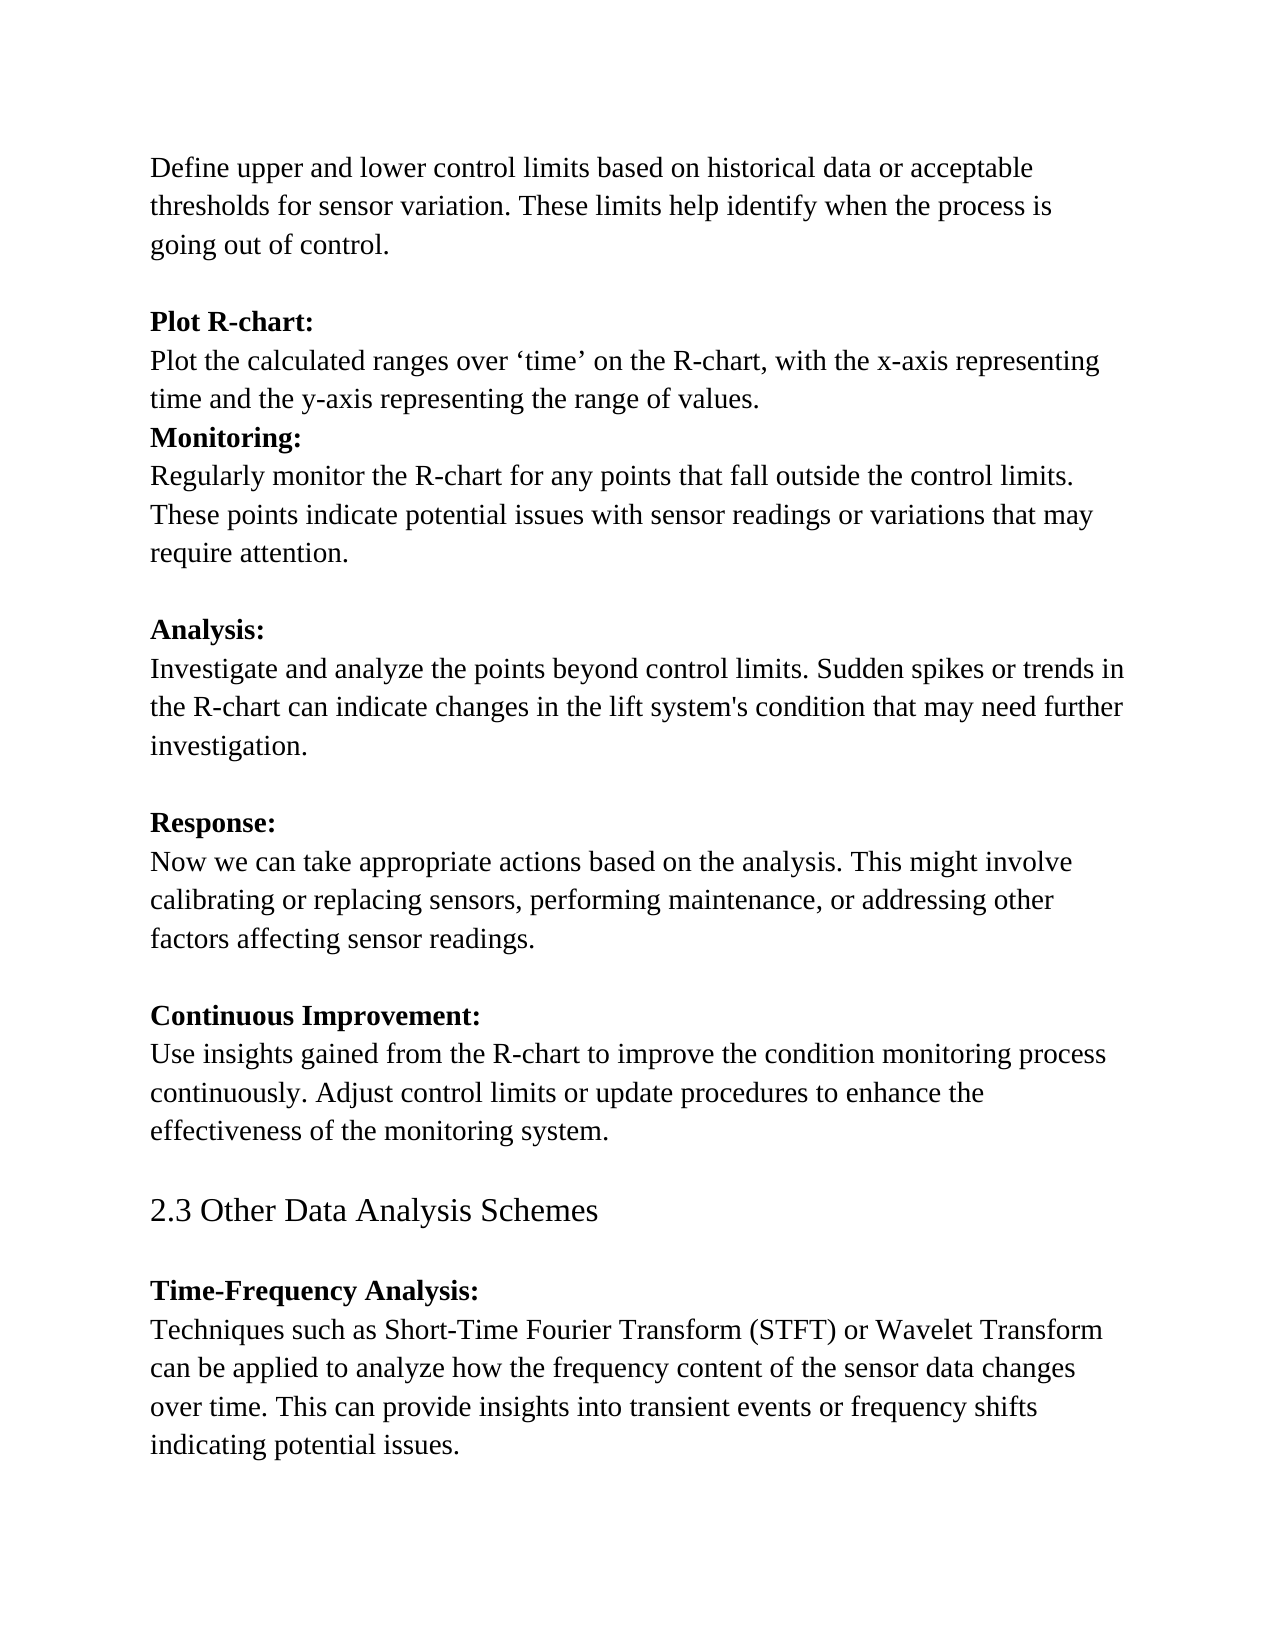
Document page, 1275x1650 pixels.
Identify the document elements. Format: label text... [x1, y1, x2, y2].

text Continuous Improvement: [150, 998, 1125, 1031]
text Regularly monitor the R-chart for any points that fall outside the control limits. These points indicate potential issues with sensor readings or variations that may require attention. [150, 458, 1125, 569]
text Define upper and lower control limits based on historical data or acceptable thresholds for sensor variation. These limits help identify when the process is going out of control. [150, 150, 1125, 261]
text Analysis: [150, 612, 1125, 646]
text Investigate and analyze the points beyond control limits. Sudden spikes or trends in the R-chart can indicate changes in the lift system's condition that may need further investigation. [150, 651, 1125, 762]
text Plot R-chart: [150, 304, 1125, 338]
text Use insights gained from the R-chart to improve the condition monitoring process continuously. Adjust control limits or update procedures to enhance the effectiveness of the monitoring system. [150, 1036, 1125, 1147]
text Response: [150, 805, 1125, 839]
text Time-Frequency Analysis: [150, 1273, 1125, 1307]
text Techniques such as Short-Time Fourier Transform (STFT) or Wavelet Transform can be applied to analyze how the frequency content of the sensor data changes over time. This can provide insights into transient events or frequency shifts indicating potential issues. [150, 1312, 1125, 1461]
text Plot the calculated ranges over ‘time’ on the R-chart, with the x-axis representing time and the y-axis representing the range of values. [150, 343, 1125, 415]
text Monitoring: [150, 420, 1125, 453]
text 2.3 Other Data Analysis Schemes [150, 1191, 1125, 1229]
text Now we can take appropriate actions based on the analysis. This might involve calibrating or replacing sensors, performing maintenance, or addressing other factors affecting sensor readings. [150, 844, 1125, 954]
